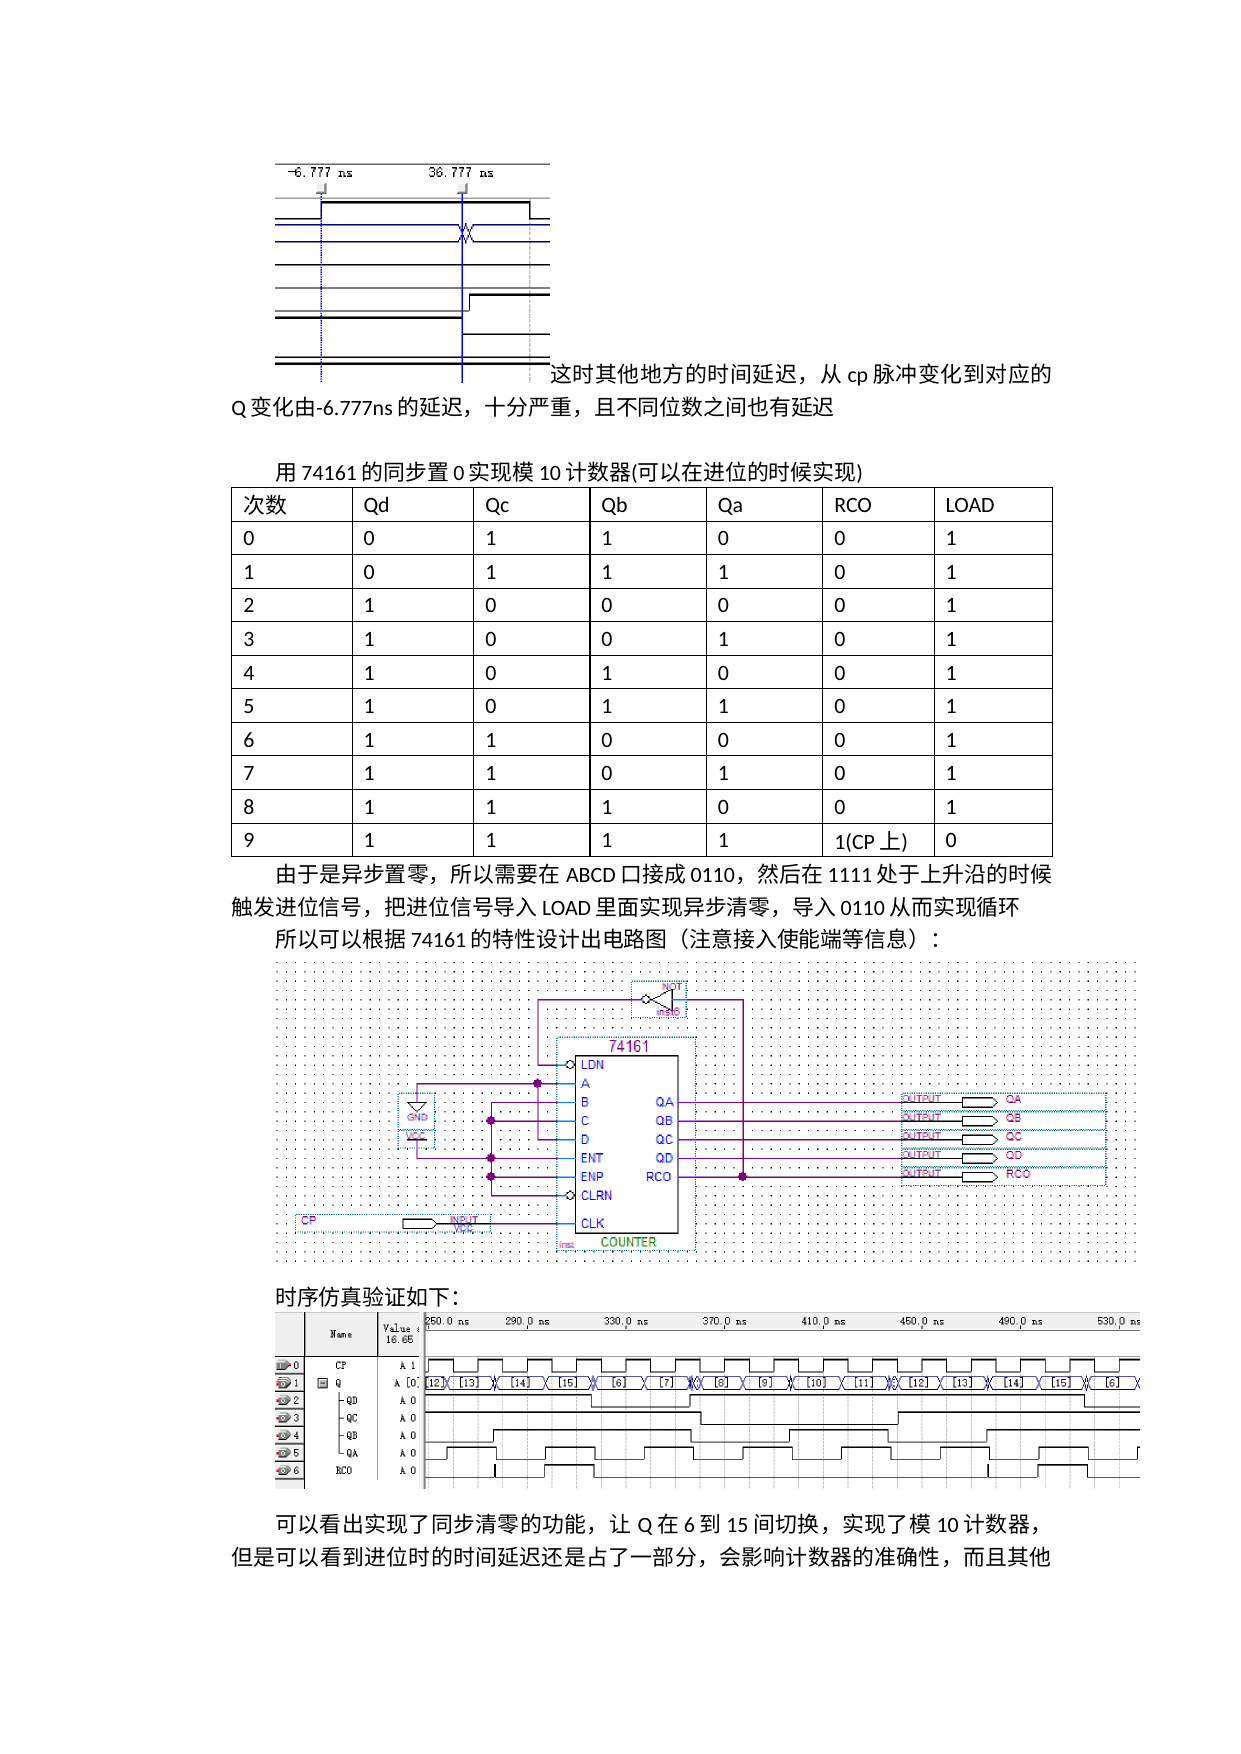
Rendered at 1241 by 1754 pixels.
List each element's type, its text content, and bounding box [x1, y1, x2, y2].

table_cell 9 [232, 824, 352, 856]
table_cell 0 [823, 555, 934, 588]
table_cell 1 [474, 522, 589, 554]
table_cell 1 [707, 756, 822, 789]
table_cell 1 [935, 555, 1052, 588]
table_cell 0 [232, 522, 352, 554]
table_cell 1 [232, 555, 352, 588]
table_cell 0 [707, 656, 822, 688]
table_cell 8 [232, 790, 352, 822]
table_cell 1 [935, 723, 1052, 755]
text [231, 1507, 1053, 1572]
table_header 次数 [232, 488, 352, 521]
table_cell 1(CP上) [823, 824, 934, 856]
table_cell 0 [591, 622, 706, 655]
table_cell 1 [591, 522, 706, 554]
table_cell 0 [823, 589, 934, 621]
table_cell 1 [353, 790, 473, 822]
table_cell 0 [591, 756, 706, 789]
table_cell 1 [935, 589, 1052, 621]
text 用74161的同步置0实现模10计数器(可以在进位的时候实现) [231, 454, 1053, 487]
text 时序仿真验证如下： [231, 1279, 1053, 1312]
table_cell 0 [707, 723, 822, 755]
table_header Qb [591, 488, 706, 521]
table_header Qd [353, 488, 473, 521]
table_header RCO [823, 488, 934, 521]
table_cell 1 [935, 522, 1052, 554]
table_cell 1 [353, 756, 473, 789]
table_cell 1 [474, 824, 589, 856]
table_cell 0 [474, 622, 589, 655]
table_cell 1 [353, 589, 473, 621]
table_cell 1 [474, 756, 589, 789]
picture [275, 954, 1141, 1265]
table_cell 1 [935, 656, 1052, 688]
table_cell 0 [474, 689, 589, 722]
table_cell 0 [707, 589, 822, 621]
table_cell 1 [353, 622, 473, 655]
picture [275, 1312, 1141, 1489]
table_cell 1 [935, 689, 1052, 722]
table_cell 1 [474, 723, 589, 755]
table_cell 0 [591, 723, 706, 755]
table_cell 1 [591, 824, 706, 856]
table_cell 0 [823, 790, 934, 822]
table_cell 0 [707, 790, 822, 822]
table_cell 2 [232, 589, 352, 621]
table_cell 0 [707, 522, 822, 554]
table_cell 0 [353, 555, 473, 588]
table_cell 1 [707, 622, 822, 655]
table_header Qa [707, 488, 822, 521]
table_cell 1 [591, 555, 706, 588]
table_cell 0 [353, 522, 473, 554]
table_cell 1 [935, 622, 1052, 655]
table_cell 0 [591, 589, 706, 621]
table_cell 1 [935, 756, 1052, 789]
table_cell 0 [823, 522, 934, 554]
table_cell 1 [707, 555, 822, 588]
table_cell 1 [474, 555, 589, 588]
table_cell 4 [232, 656, 352, 688]
table_cell 6 [232, 723, 352, 755]
table_cell 0 [823, 622, 934, 655]
table_cell 1 [591, 790, 706, 822]
text 所以可以根据74161的特性设计出电路图（注意接入使能端等信息）： [231, 922, 1053, 954]
table_cell 1 [591, 689, 706, 722]
table_cell 0 [823, 689, 934, 722]
table_cell 0 [474, 656, 589, 688]
table_cell 1 [707, 689, 822, 722]
table_cell 1 [707, 824, 822, 856]
table_cell 5 [232, 689, 352, 722]
table_cell 1 [353, 723, 473, 755]
table_cell 1 [935, 790, 1052, 822]
table_cell 0 [823, 656, 934, 688]
table_cell 0 [474, 589, 589, 621]
table_cell 0 [935, 824, 1052, 856]
table_cell 7 [232, 756, 352, 789]
table_header Qc [474, 488, 589, 521]
table_header LOAD [935, 488, 1052, 521]
table_cell 1 [353, 689, 473, 722]
table_cell 1 [353, 824, 473, 856]
table_cell 0 [823, 723, 934, 755]
text 由于是异步置零，所以需要在ABCD口接成0110，然后在1111处于上升沿的时候触发进位信号，把进位信号导入LOAD里面实现异步清零，导入0110从而实现循环 [231, 857, 1053, 922]
table_cell 1 [591, 656, 706, 688]
picture [275, 162, 550, 383]
table_cell 0 [823, 756, 934, 789]
table_cell 3 [232, 622, 352, 655]
table_cell 1 [474, 790, 589, 822]
table_cell 1 [353, 656, 473, 688]
